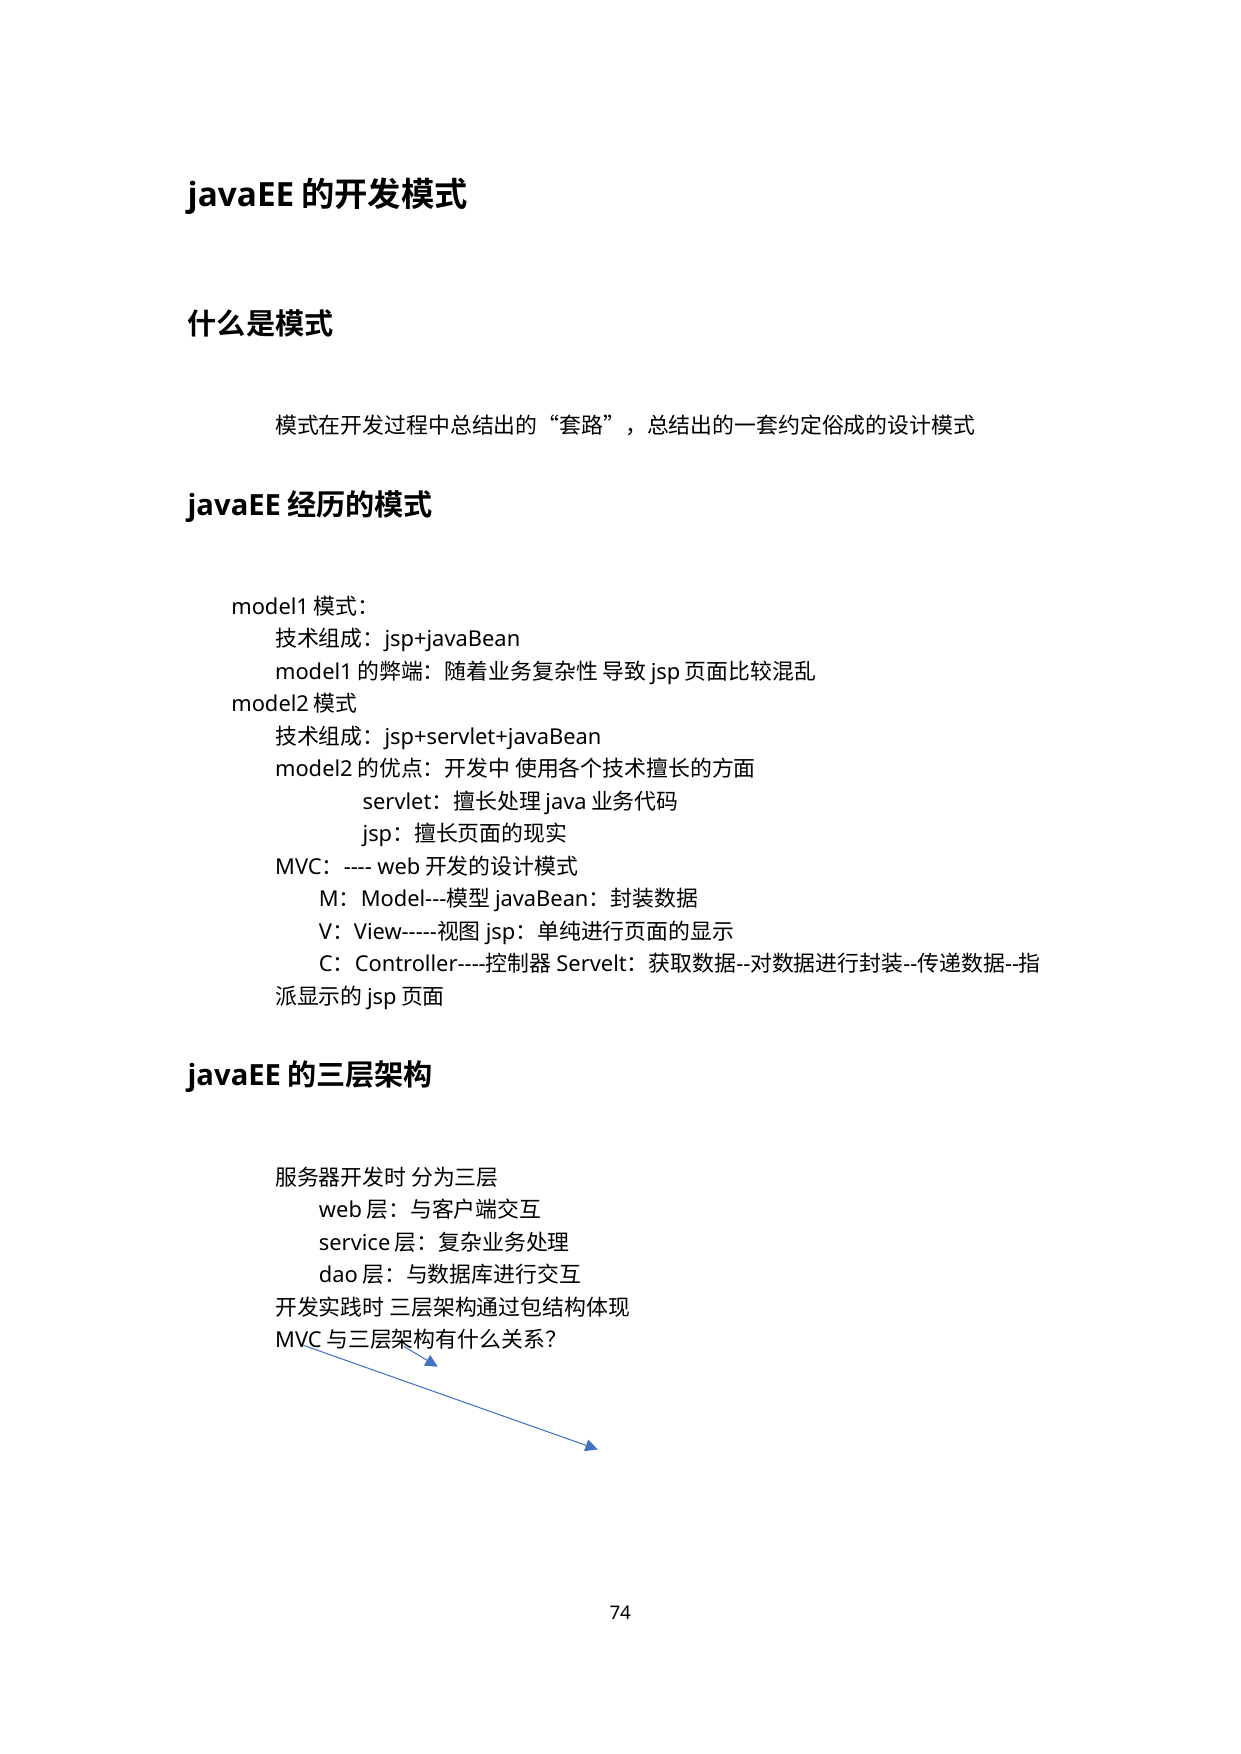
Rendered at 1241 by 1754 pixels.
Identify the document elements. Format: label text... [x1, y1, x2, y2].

text MVC：---- web开发的设计模式 [231, 849, 1053, 881]
subtitle 什么是模式 [187, 289, 1053, 354]
text servlet：擅长处理java业务代码 [319, 784, 1053, 816]
text V：View-----视图 jsp：单纯进行页面的显示 [275, 914, 1053, 946]
text model1的弊端：随着业务复杂性 导致jsp页面比较混乱 [231, 654, 1053, 686]
text 技术组成：jsp+servlet+javaBean [231, 719, 1053, 751]
text model1模式： [187, 589, 1053, 621]
subtitle javaEE的开发模式 [187, 160, 1053, 225]
text model2的优点：开发中 使用各个技术擅长的方面 [231, 751, 1053, 784]
text 技术组成：jsp+javaBean [231, 621, 1053, 654]
text jsp：擅长页面的现实 [319, 816, 1053, 849]
subtitle javaEE经历的模式 [187, 470, 1053, 535]
text 模式在开发过程中总结出的“套路”，总结出的一套约定俗成的设计模式 [231, 408, 1053, 441]
text C：Controller----控制器 Servelt：获取数据--对数据进行封装--传递数据--指派显示的jsp页面 [275, 946, 1053, 1011]
text model2模式 [187, 686, 1053, 719]
text service层：复杂业务处理 [275, 1224, 1053, 1257]
text dao层：与数据库进行交互 [275, 1257, 1053, 1289]
text MVC与三层架构有什么关系？ [231, 1322, 1053, 1354]
subtitle javaEE的三层架构 [187, 1040, 1053, 1105]
text 开发实践时 三层架构通过包结构体现 [231, 1289, 1053, 1322]
text web层：与客户端交互 [275, 1192, 1053, 1224]
text M：Model---模型 javaBean：封装数据 [275, 881, 1053, 914]
text 服务器开发时 分为三层 [231, 1159, 1053, 1192]
